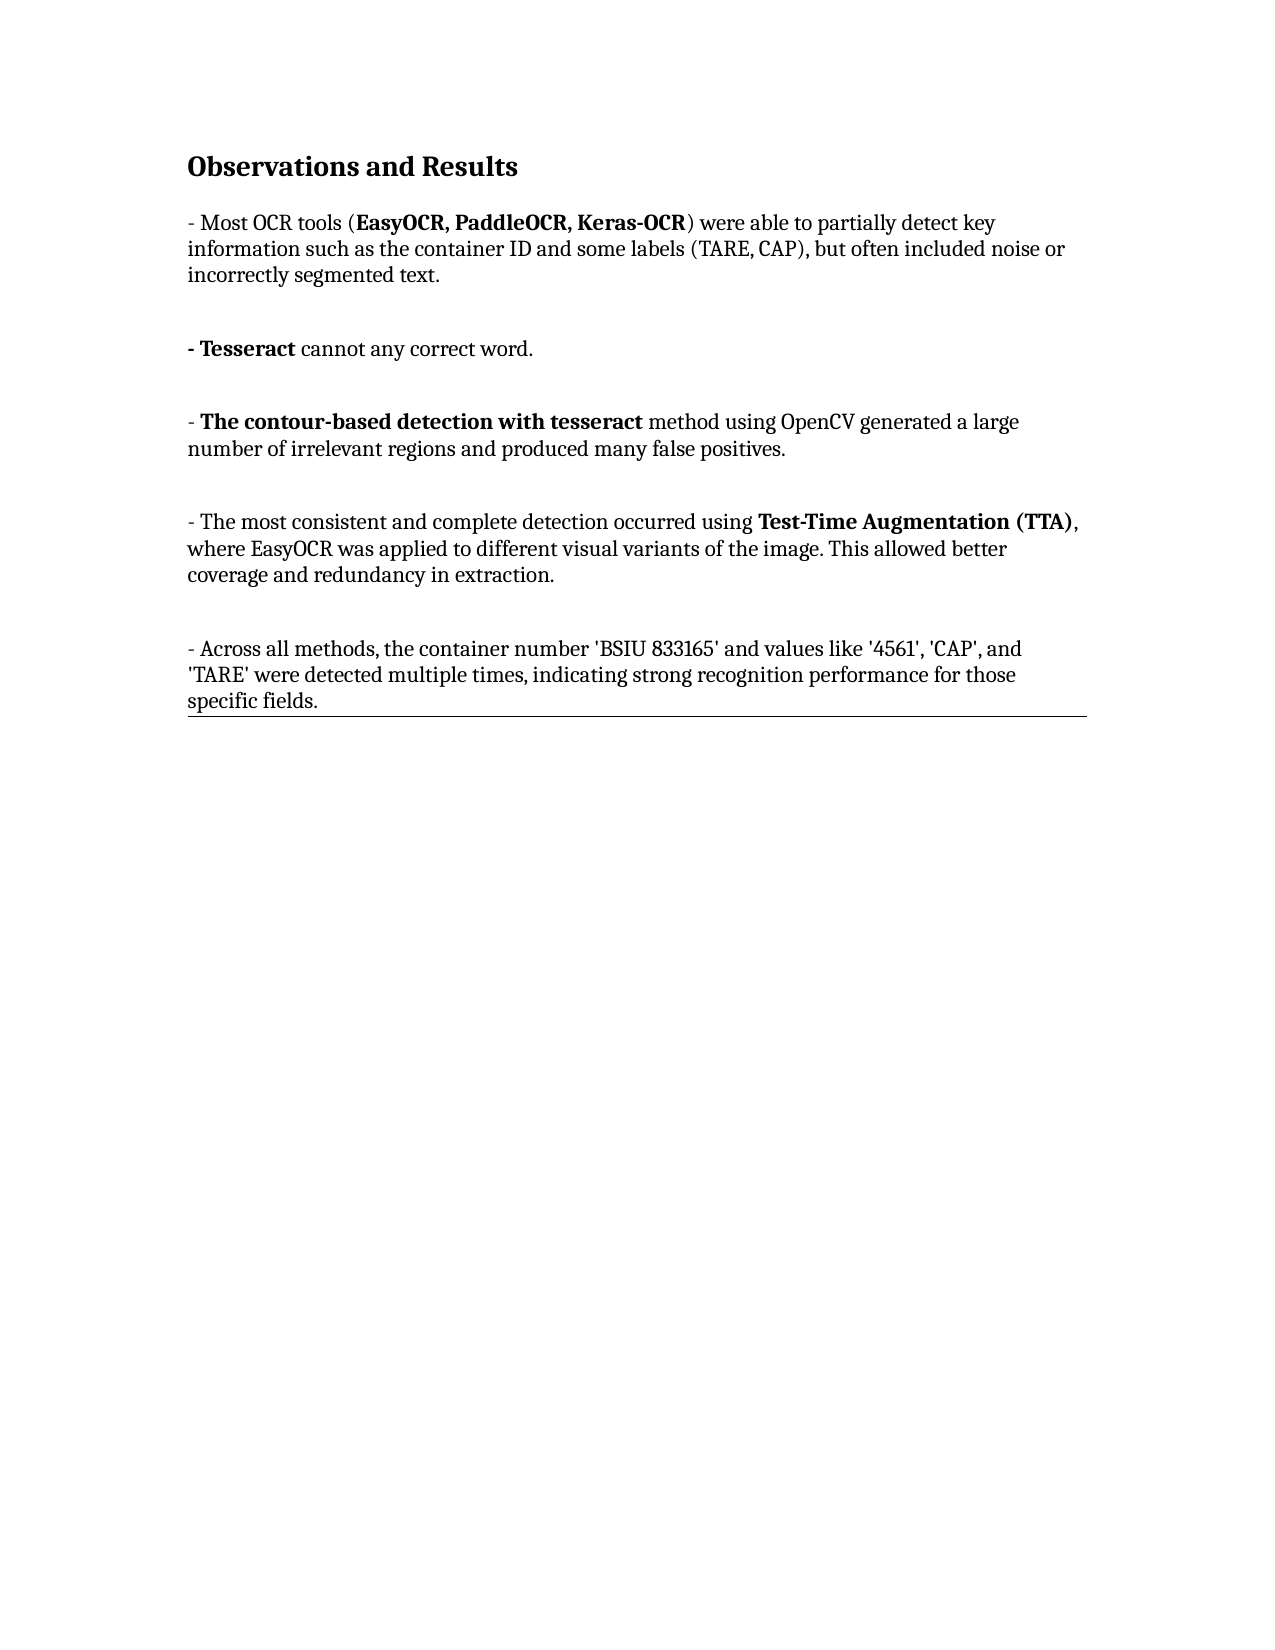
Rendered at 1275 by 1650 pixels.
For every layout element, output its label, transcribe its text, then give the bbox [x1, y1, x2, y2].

text - Across all methods, the container number 'BSIU 833165' and values like '4561', 'CAP', and 'TARE' were detected multiple times, indicating strong recognition performance for those specific fields. [187, 609, 1087, 717]
text - Tesseract cannot any correct word. [187, 309, 1087, 362]
text - The most consistent and complete detection occurred using Test-Time Augmentation (TTA), where EasyOCR was applied to different visual variants of the image. This allowed better coverage and redundancy in extraction. [187, 483, 1087, 588]
text Observations and Results [187, 150, 1087, 183]
text - The contour-based detection with tesseract method using OpenCV generated a large number of irrelevant regions and produced many false positives. [187, 383, 1087, 462]
text - Most OCR tools (EasyOCR, PaddleOCR, Keras-OCR) were able to partially detect key information such as the container ID and some labels (TARE, CAP), but often included noise or incorrectly segmented text. [187, 209, 1087, 288]
